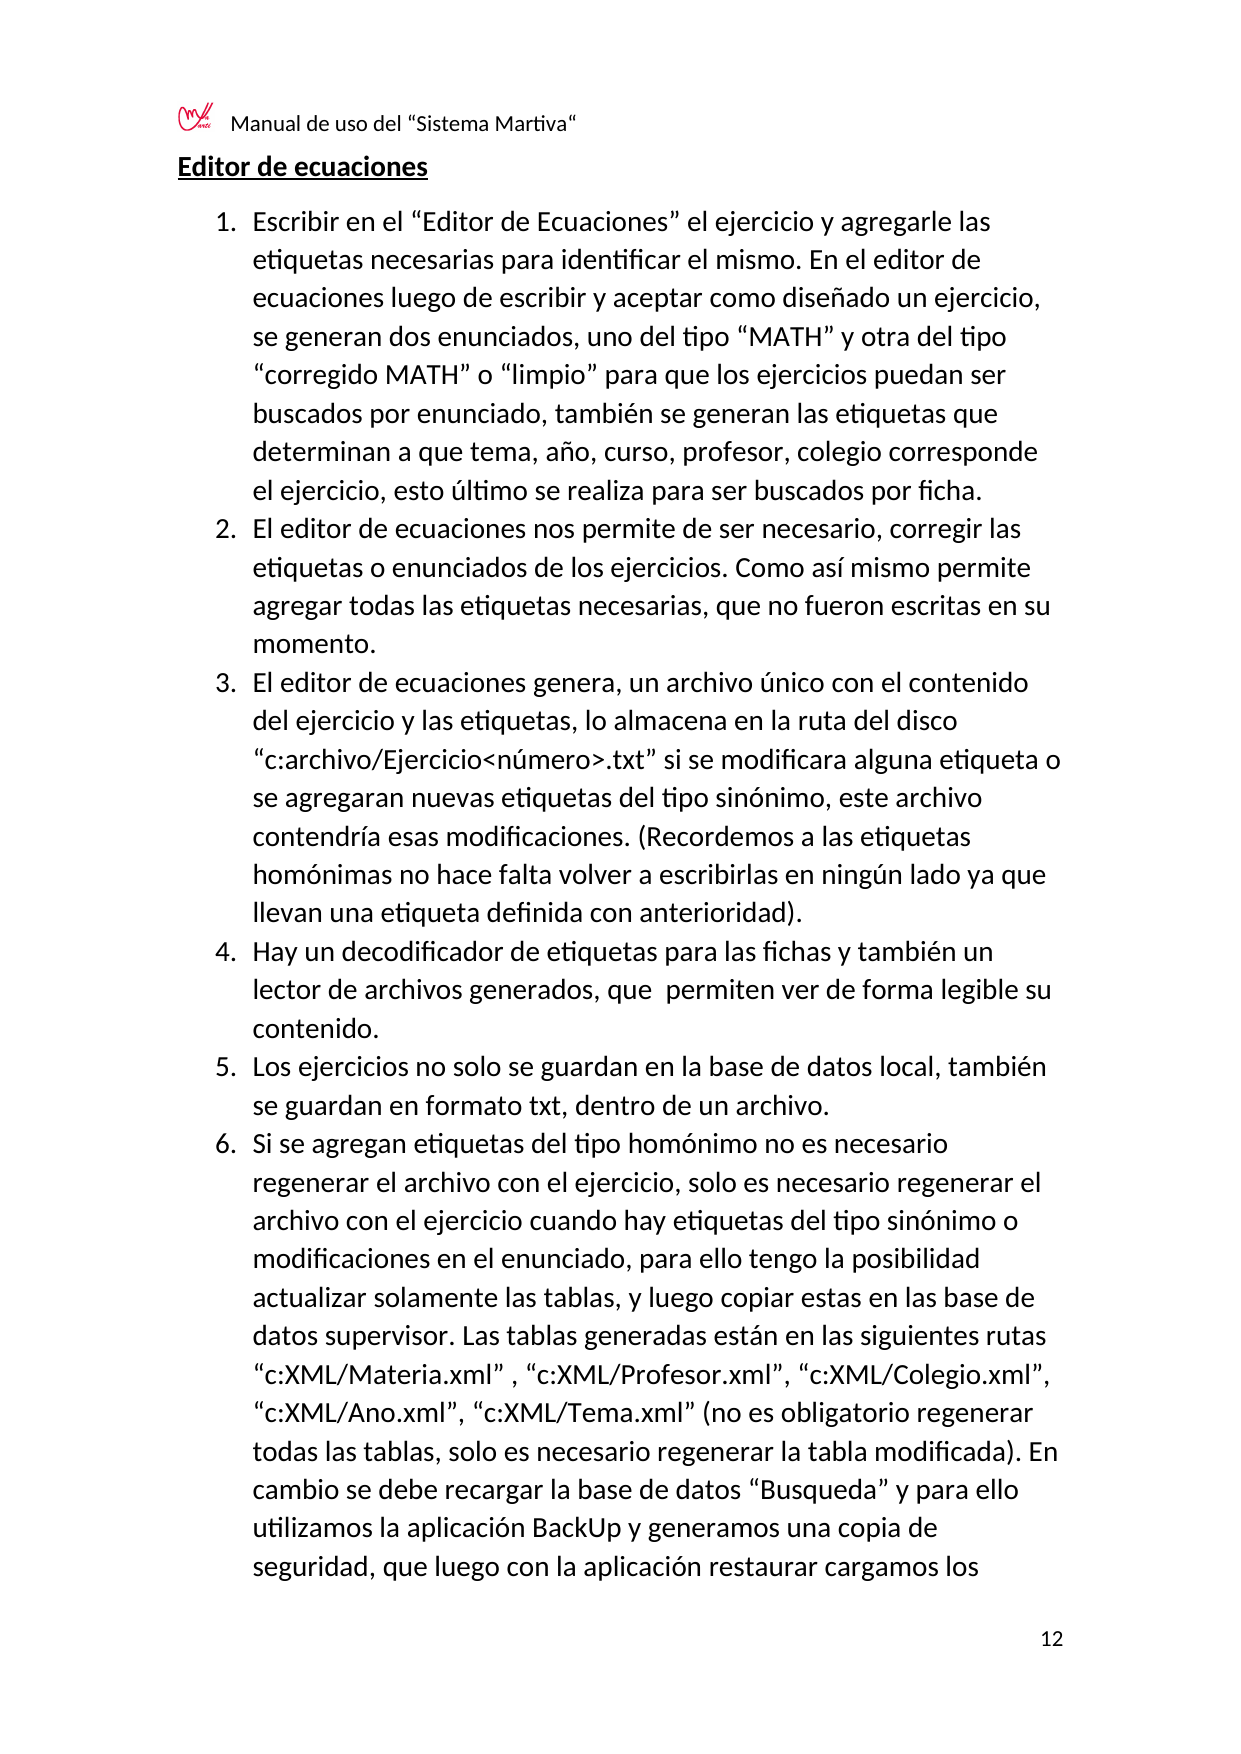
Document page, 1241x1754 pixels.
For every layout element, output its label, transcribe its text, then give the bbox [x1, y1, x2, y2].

list El editor de ecuaciones genera, un archivo único con el contenido del ejercicio y las etiquetas, lo almacena en la ruta del disco “c:archivo/Ejercicio<número>.txt” si se modificara alguna etiqueta o se agregaran nuevas etiquetas del tipo sinónimo, este archivo contendría esas modificaciones. (Recordemos a las etiquetas homónimas no hace falta volver a escribirlas en ningún lado ya que llevan una etiqueta definida con anterioridad). [215, 664, 1063, 930]
list Escribir en el “Editor de Ecuaciones” el ejercicio y agregarle las etiquetas necesarias para identificar el mismo. En el editor de ecuaciones luego de escribir y aceptar como diseñado un ejercicio, se generan dos enunciados, uno del tipo “MATH” y otra del tipo “corregido MATH” o “limpio” para que los ejercicios puedan ser buscados por enunciado, también se generan las etiquetas que determinan a que tema, año, curso, profesor, colegio corresponde el ejercicio, esto último se realiza para ser buscados por ficha. [215, 203, 1063, 507]
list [215, 1125, 1063, 1584]
text Editor de ecuaciones [177, 148, 1063, 183]
list Los ejercicios no solo se guardan en la base de datos local, también se guardan en formato txt, dentro de un archivo. [215, 1048, 1063, 1122]
list Hay un decodificador de etiquetas para las fichas y también un lector de archivos generados, que permiten ver de forma legible su contenido. [215, 933, 1063, 1046]
list El editor de ecuaciones nos permite de ser necesario, corregir las etiquetas o enunciados de los ejercicios. Como así mismo permite agregar todas las etiquetas necesarias, que no fueron escritas en su momento. [215, 510, 1063, 661]
picture [177, 101, 215, 132]
